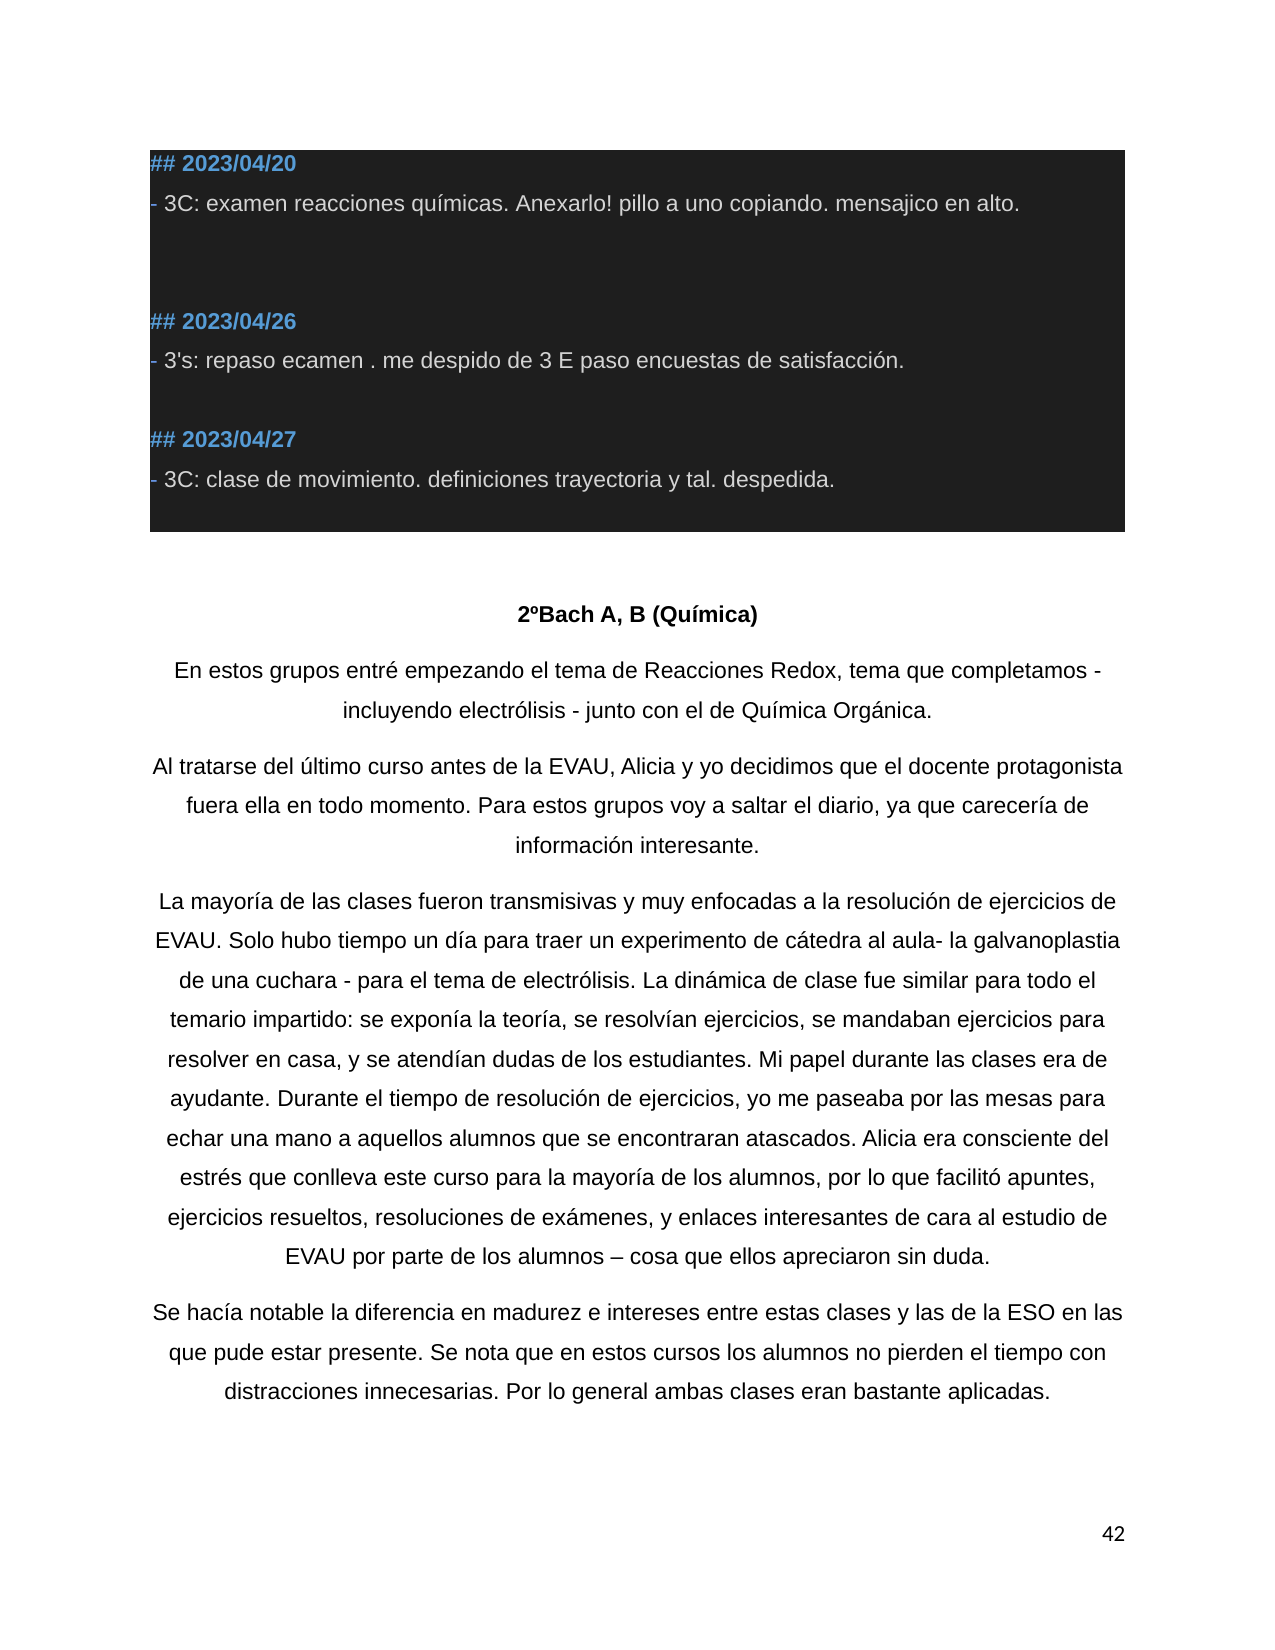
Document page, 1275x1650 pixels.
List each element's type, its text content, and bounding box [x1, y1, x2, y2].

text Al tratarse del último curso antes de la EVAU, Alicia y yo decidimos que el docente protagonista fuera ella en todo momento. Para estos grupos voy a saltar el diario, ya que carecería de información interesante. [150, 753, 1125, 858]
text ## 2023/04/26 [150, 308, 1125, 334]
text La mayoría de las clases fueron transmisivas y muy enfocadas a la resolución de ejercicios de EVAU. Solo hubo tiempo un día para traer un experimento de cátedra al aula- la galvanoplastia de una cuchara - para el tema de electrólisis. La dinámica de clase fue similar para todo el temario impartido: se exponía la teoría, se resolvían ejercicios, se mandaban ejercicios para resolver en casa, y se atendían dudas de los estudiantes. Mi papel durante las clases era de ayudante. Durante el tiempo de resolución de ejercicios, yo me paseaba por las mesas para echar una mano a aquellos alumnos que se encontraran atascados. Alicia era consciente del estrés que conlleva este curso para la mayoría de los alumnos, por lo que facilitó apuntes, ejercicios resueltos, resoluciones de exámenes, y enlaces interesantes de cara al estudio de EVAU por parte de los alumnos – cosa que ellos apreciaron sin duda. [150, 888, 1125, 1269]
text ## 2023/04/27 [150, 426, 1125, 453]
text - 3C: clase de movimiento. definiciones trayectoria y tal. despedida. [150, 466, 1125, 492]
text - 3C: examen reacciones químicas. Anexarlo! pillo a uno copiando. mensajico en alto. [150, 189, 1125, 216]
text ## 2023/04/20 [150, 150, 1125, 176]
text En estos grupos entré empezando el tema de Reacciones Redox, tema que completamos - incluyendo electrólisis - junto con el de Química Orgánica. [150, 657, 1125, 723]
text 2ºBach A, B (Química) [150, 601, 1125, 627]
text Se hacía notable la diferencia en madurez e intereses entre estas clases y las de la ESO en las que pude estar presente. Se nota que en estos cursos los alumnos no pierden el tiempo con distracciones innecesarias. Por lo general ambas clases eran bastante aplicadas. [150, 1299, 1125, 1404]
text - 3's: repaso ecamen . me despido de 3 E paso encuestas de satisfacción. [150, 347, 1125, 374]
